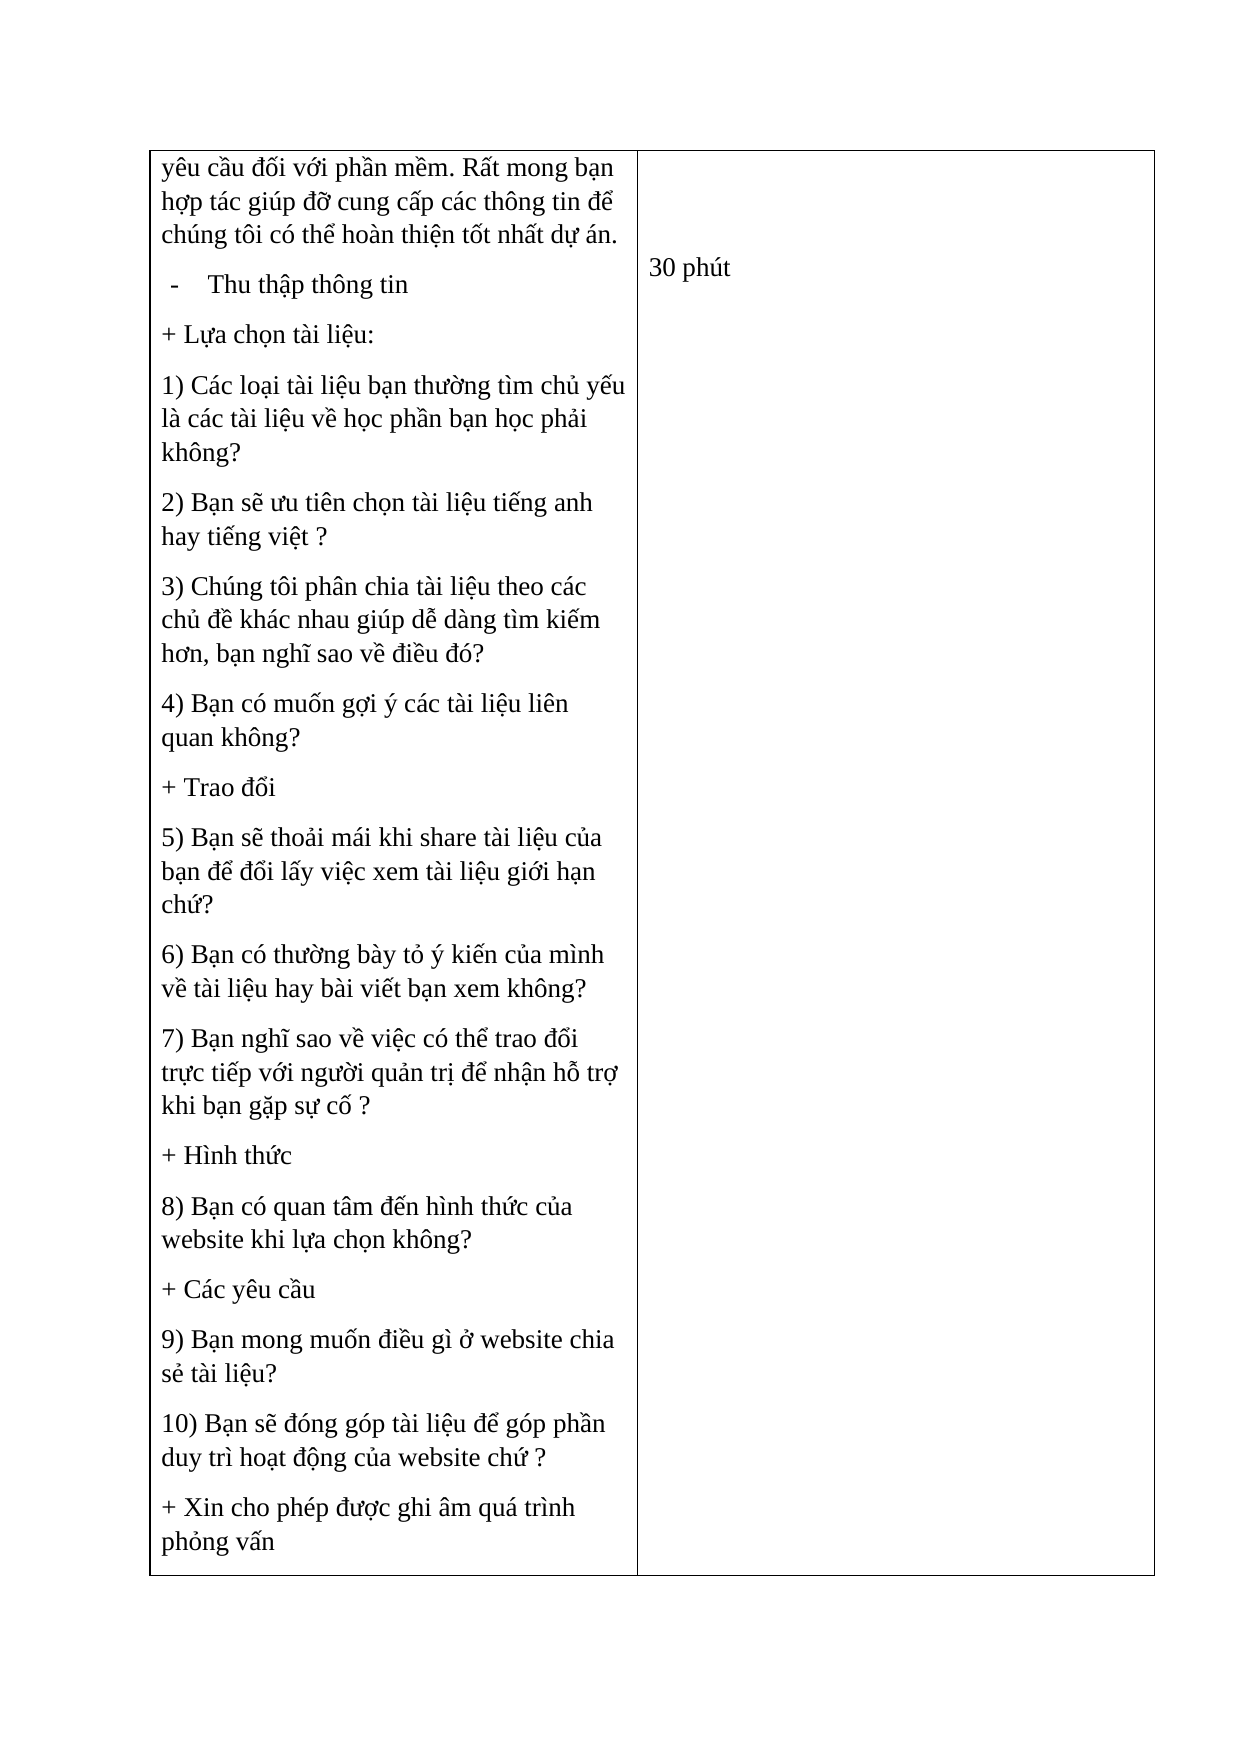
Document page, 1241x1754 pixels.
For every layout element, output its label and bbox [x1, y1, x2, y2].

table_cell [151, 151, 637, 1574]
table_cell [638, 151, 1154, 1574]
